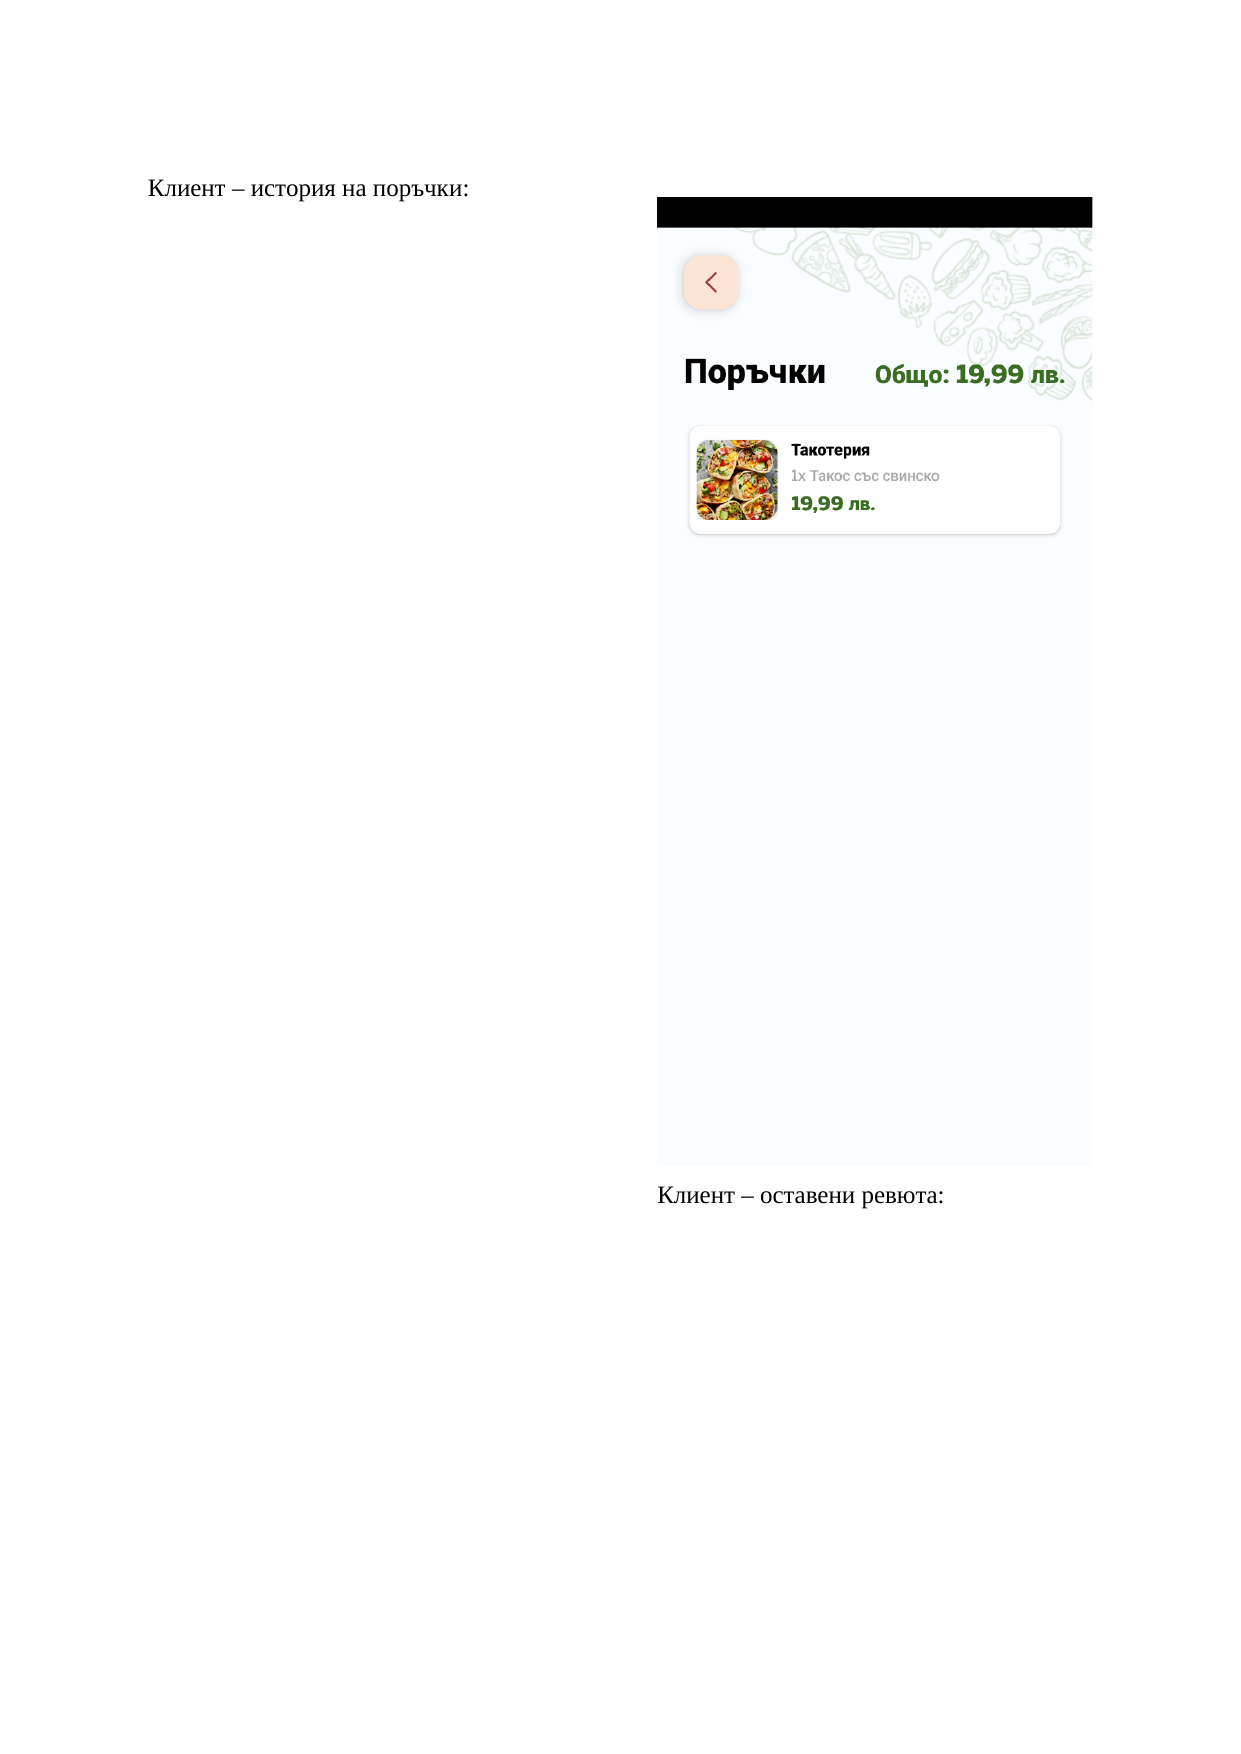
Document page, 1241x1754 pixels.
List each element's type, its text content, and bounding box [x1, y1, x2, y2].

text Клиент – история на поръчки: [148, 173, 583, 201]
picture [657, 197, 1093, 1166]
text Клиент – оставени ревюта: [657, 1166, 1093, 1209]
